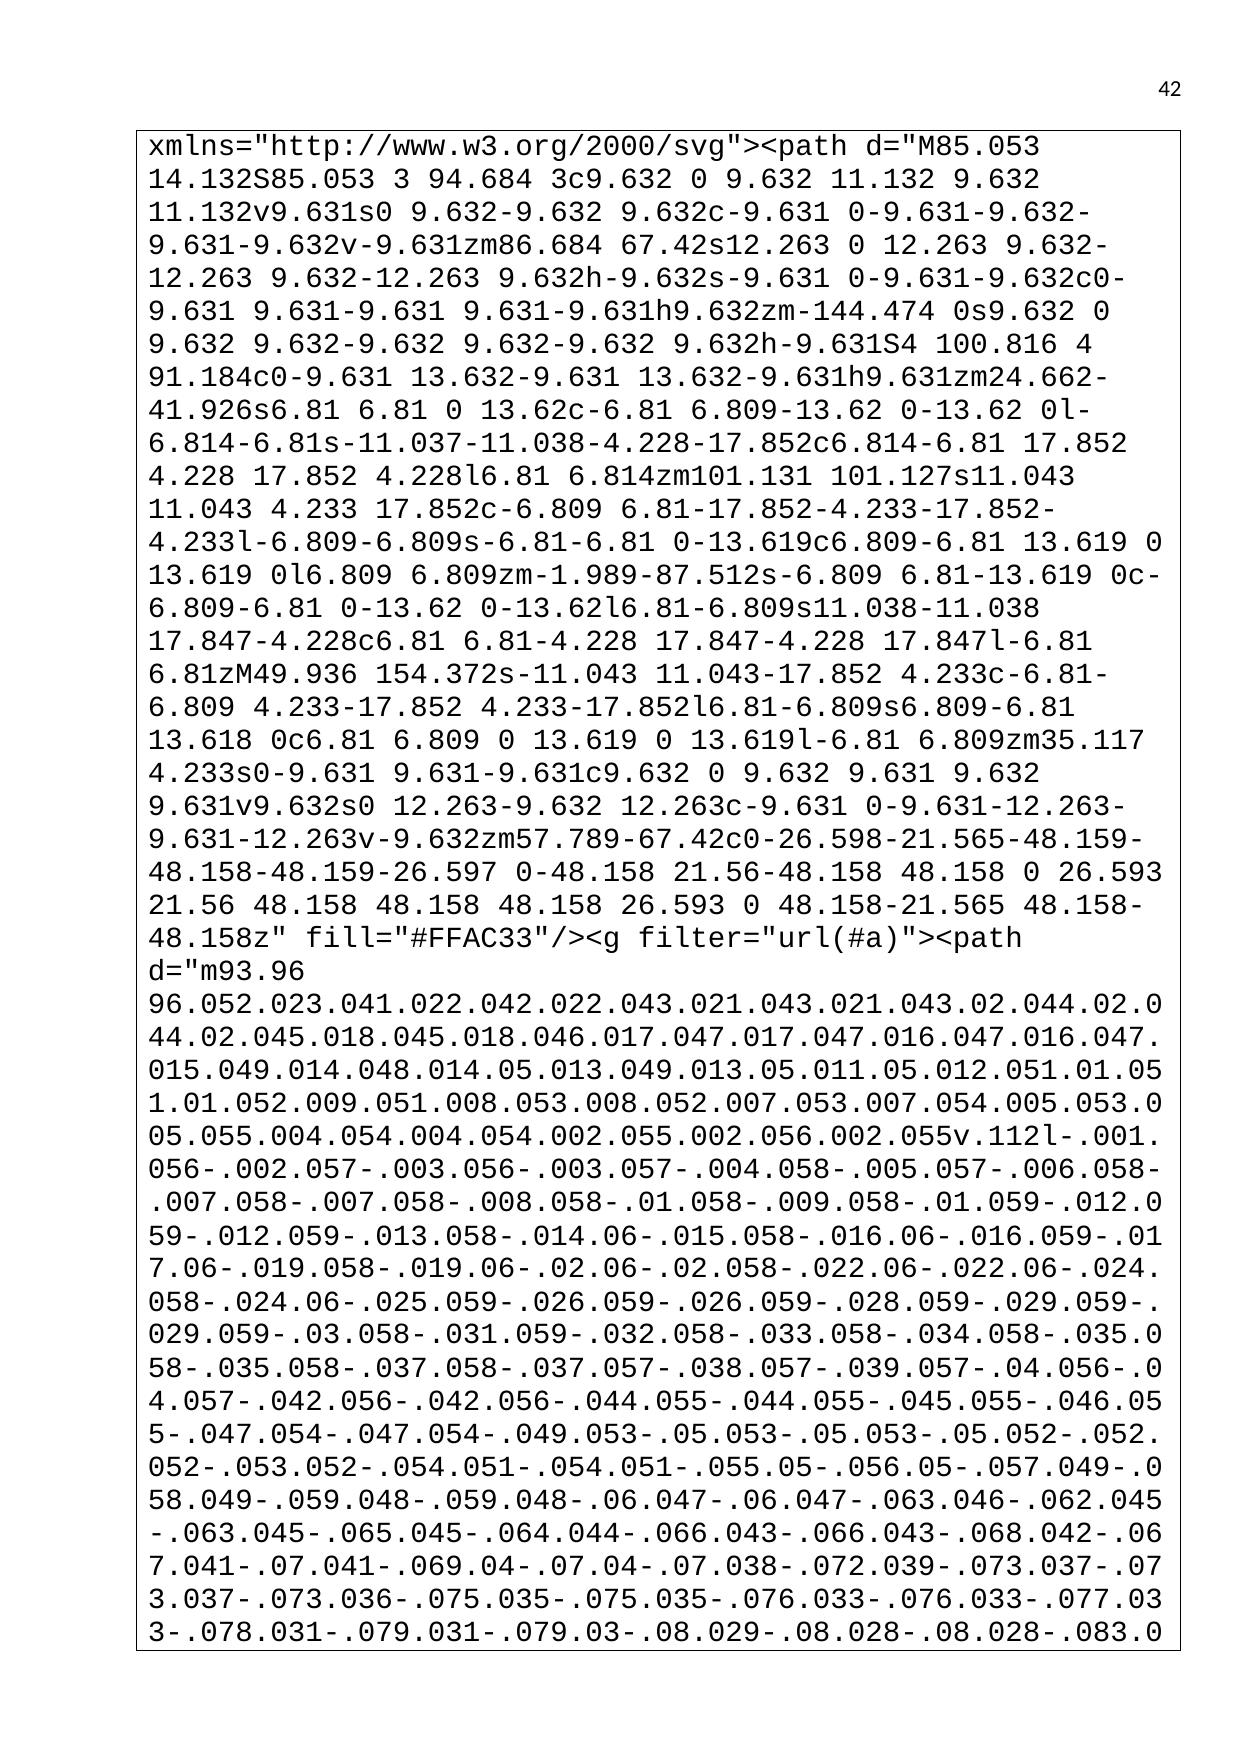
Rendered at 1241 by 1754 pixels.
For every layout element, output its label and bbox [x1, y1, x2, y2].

table_header [137, 131, 1180, 1650]
